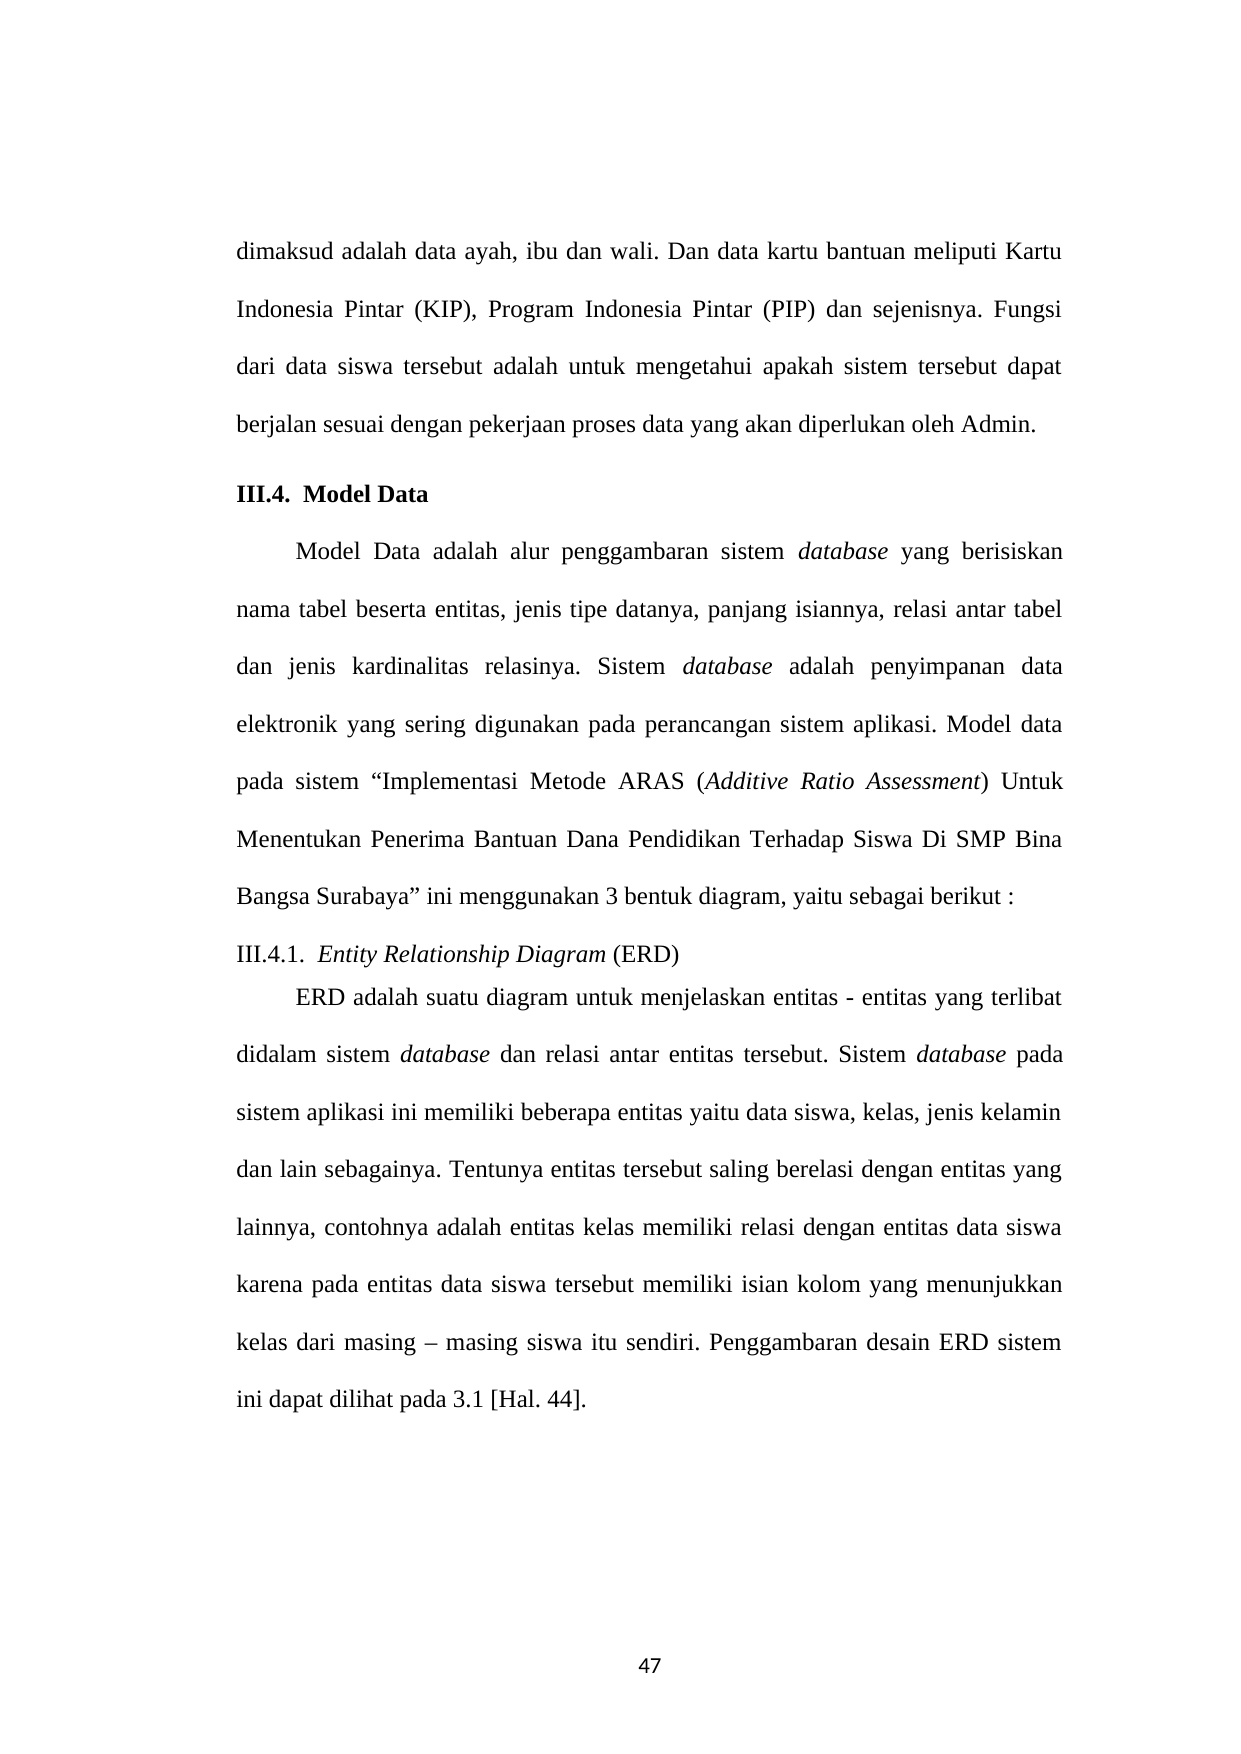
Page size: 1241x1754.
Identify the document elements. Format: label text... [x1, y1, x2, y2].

text Model Data [236, 479, 1063, 507]
text Model Data adalah alur penggambaran sistem database yang berisiskan nama tabel beserta entitas, jenis tipe datanya, panjang isiannya, relasi antar tabel dan jenis kardinalitas relasinya. Sistem database adalah penyimpanan data elektronik yang sering digunakan pada perancangan sistem aplikasi. Model data pada sistem “Implementasi Metode ARAS (Additive Ratio Assessment) Untuk Menentukan Penerima Bantuan Dana Pendidikan Terhadap Siswa Di SMP Bina Bangsa Surabaya” ini menggunakan 3 bentuk diagram, yaitu sebagai berikut : [236, 536, 1063, 910]
text ERD adalah suatu diagram untuk menjelaskan entitas - entitas yang terlibat didalam sistem database dan relasi antar entitas tersebut. Sistem database pada sistem aplikasi ini memiliki beberapa entitas yaitu data siswa, kelas, jenis kelamin dan lain sebagainya. Tentunya entitas tersebut saling berelasi dengan entitas yang lainnya, contohnya adalah entitas kelas memiliki relasi dengan entitas data siswa karena pada entitas data siswa tersebut memiliki isian kolom yang menunjukkan kelas dari masing – masing siswa itu sendiri. Penggambaran desain ERD sistem ini dapat dilihat pada 3.1 [Hal. 44]. [236, 982, 1063, 1413]
text Entity Relationship Diagram (ERD) [236, 939, 1063, 967]
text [236, 236, 1063, 437]
